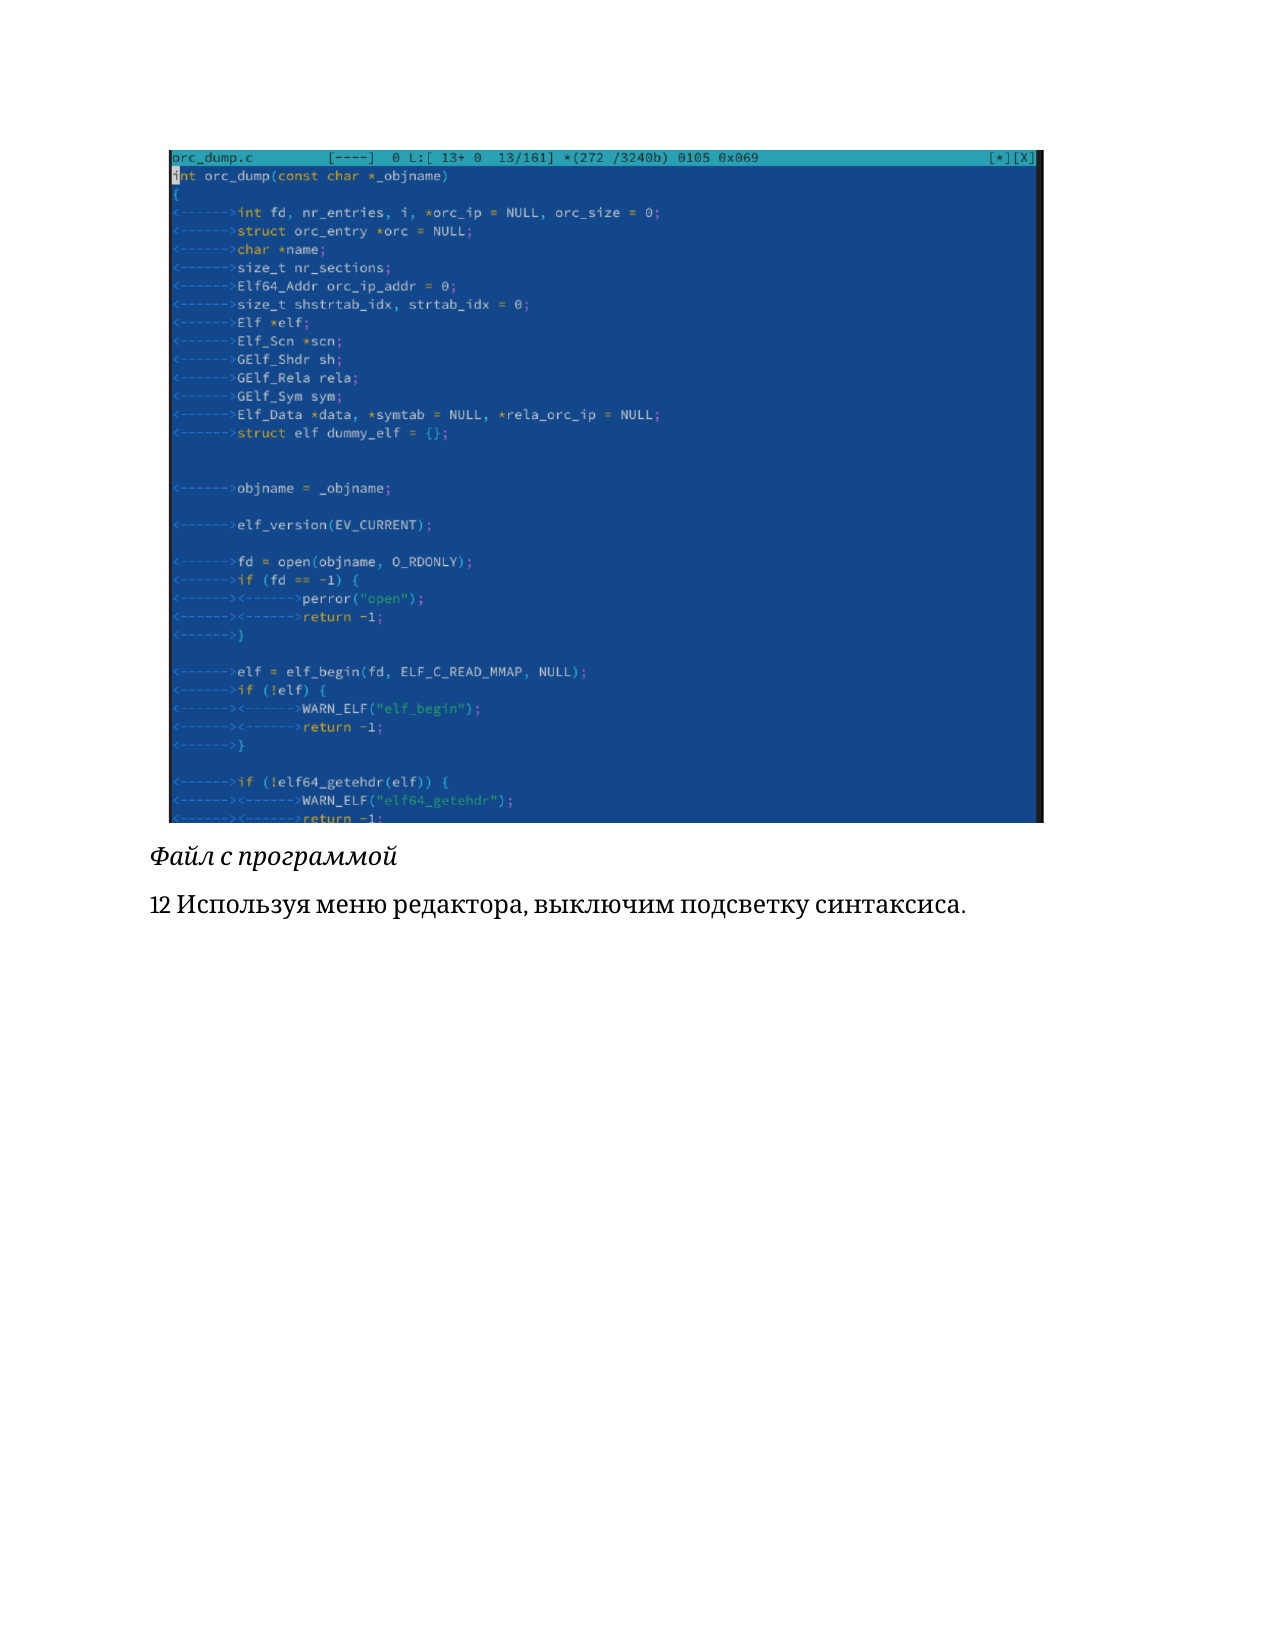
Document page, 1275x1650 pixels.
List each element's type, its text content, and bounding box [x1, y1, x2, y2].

text 12 Используя меню редактора, выключим подсветку синтаксиса. [150, 891, 1125, 919]
text Файл с программой [150, 843, 1125, 872]
picture [168, 150, 1044, 823]
